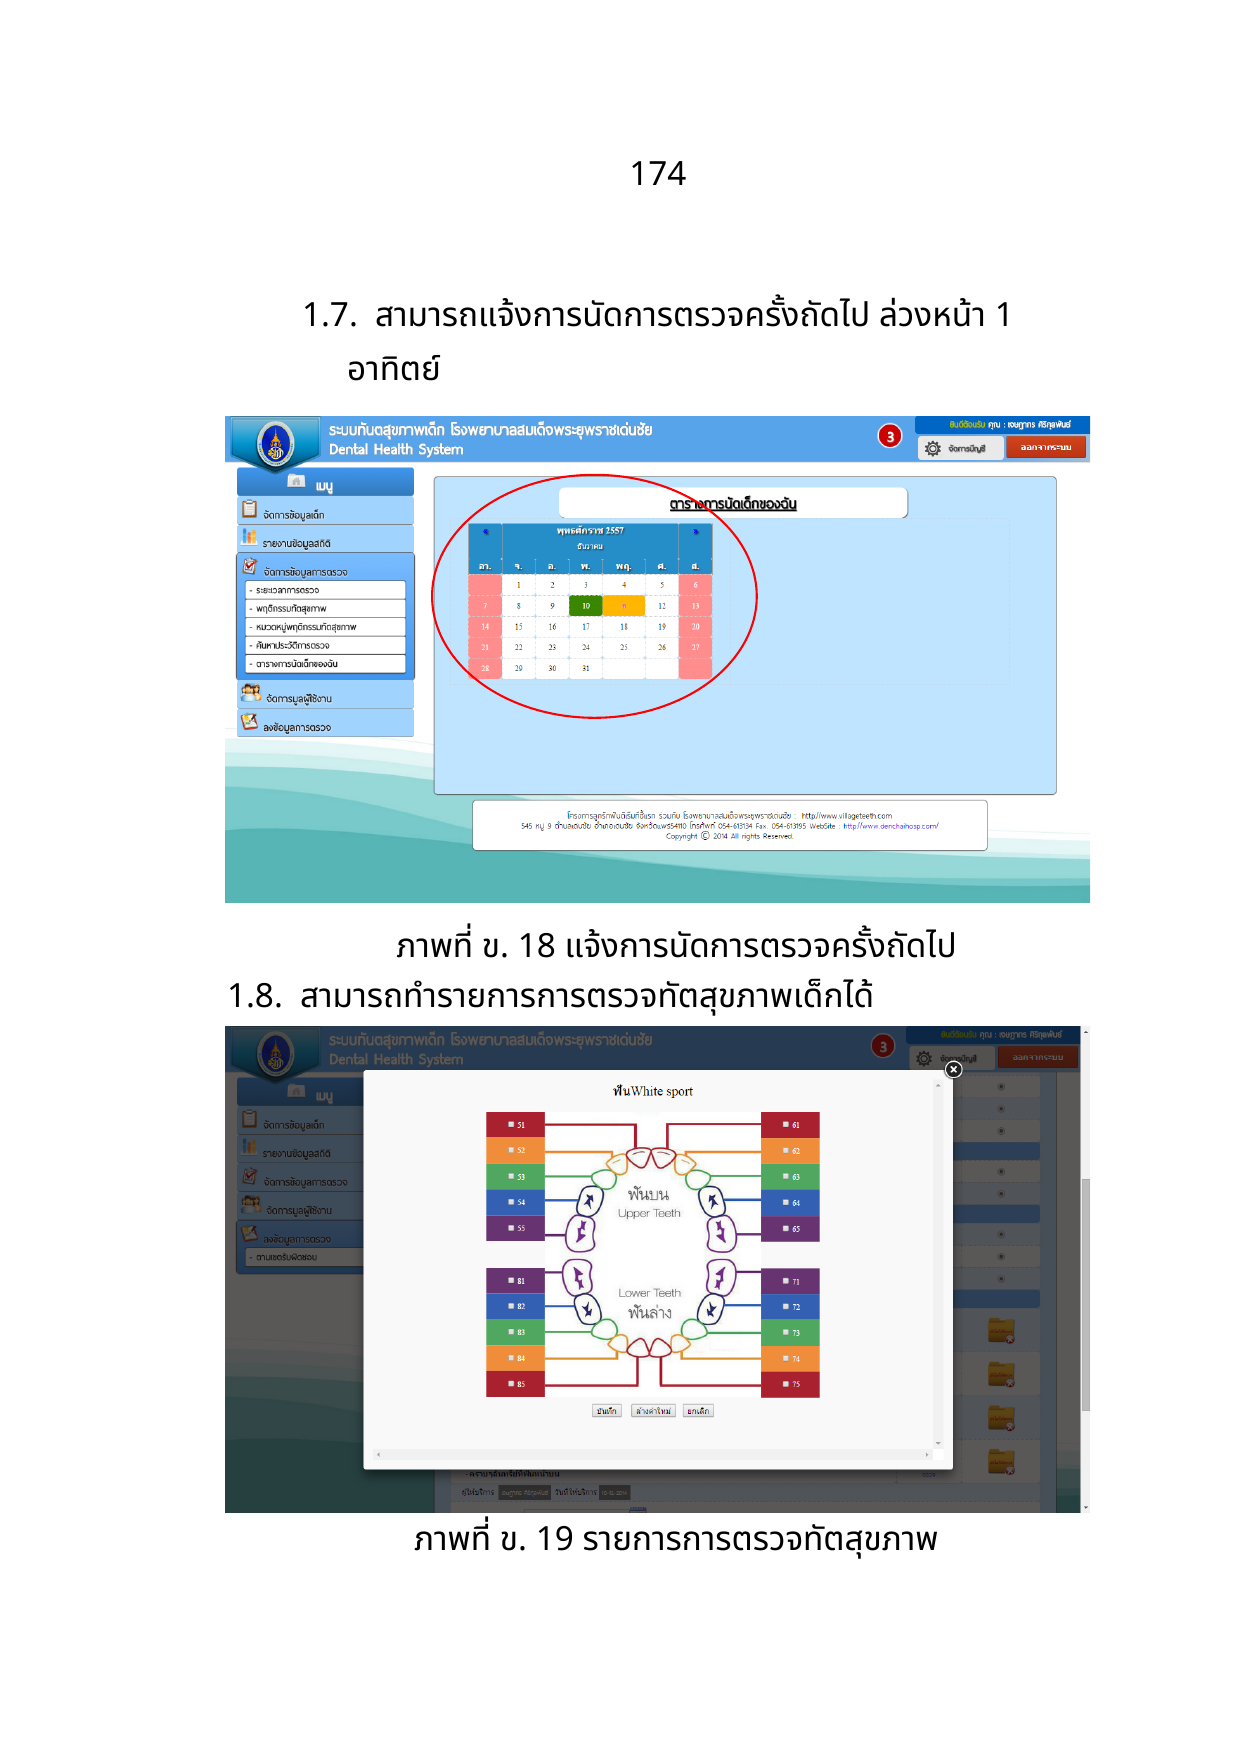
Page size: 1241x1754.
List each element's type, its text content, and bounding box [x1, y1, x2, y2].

list ภาพที่ ข. 18 แจ้งการนัดการตรวจครั้งถัดไป [262, 922, 1090, 972]
picture [225, 1026, 1091, 1513]
list ภาพที่ ข. 19 รายการการตรวจทัตสุขภาพ [262, 1515, 1090, 1566]
picture [225, 416, 1091, 903]
list สามารถแจ้งการนัดการตรวจครั้งถัดไป ล่วงหน้า 1 อาทิตย์ [302, 291, 1090, 396]
list สามารถทำรายการการตรวจทัตสุขภาพเด็กได้ [225, 972, 1090, 1026]
